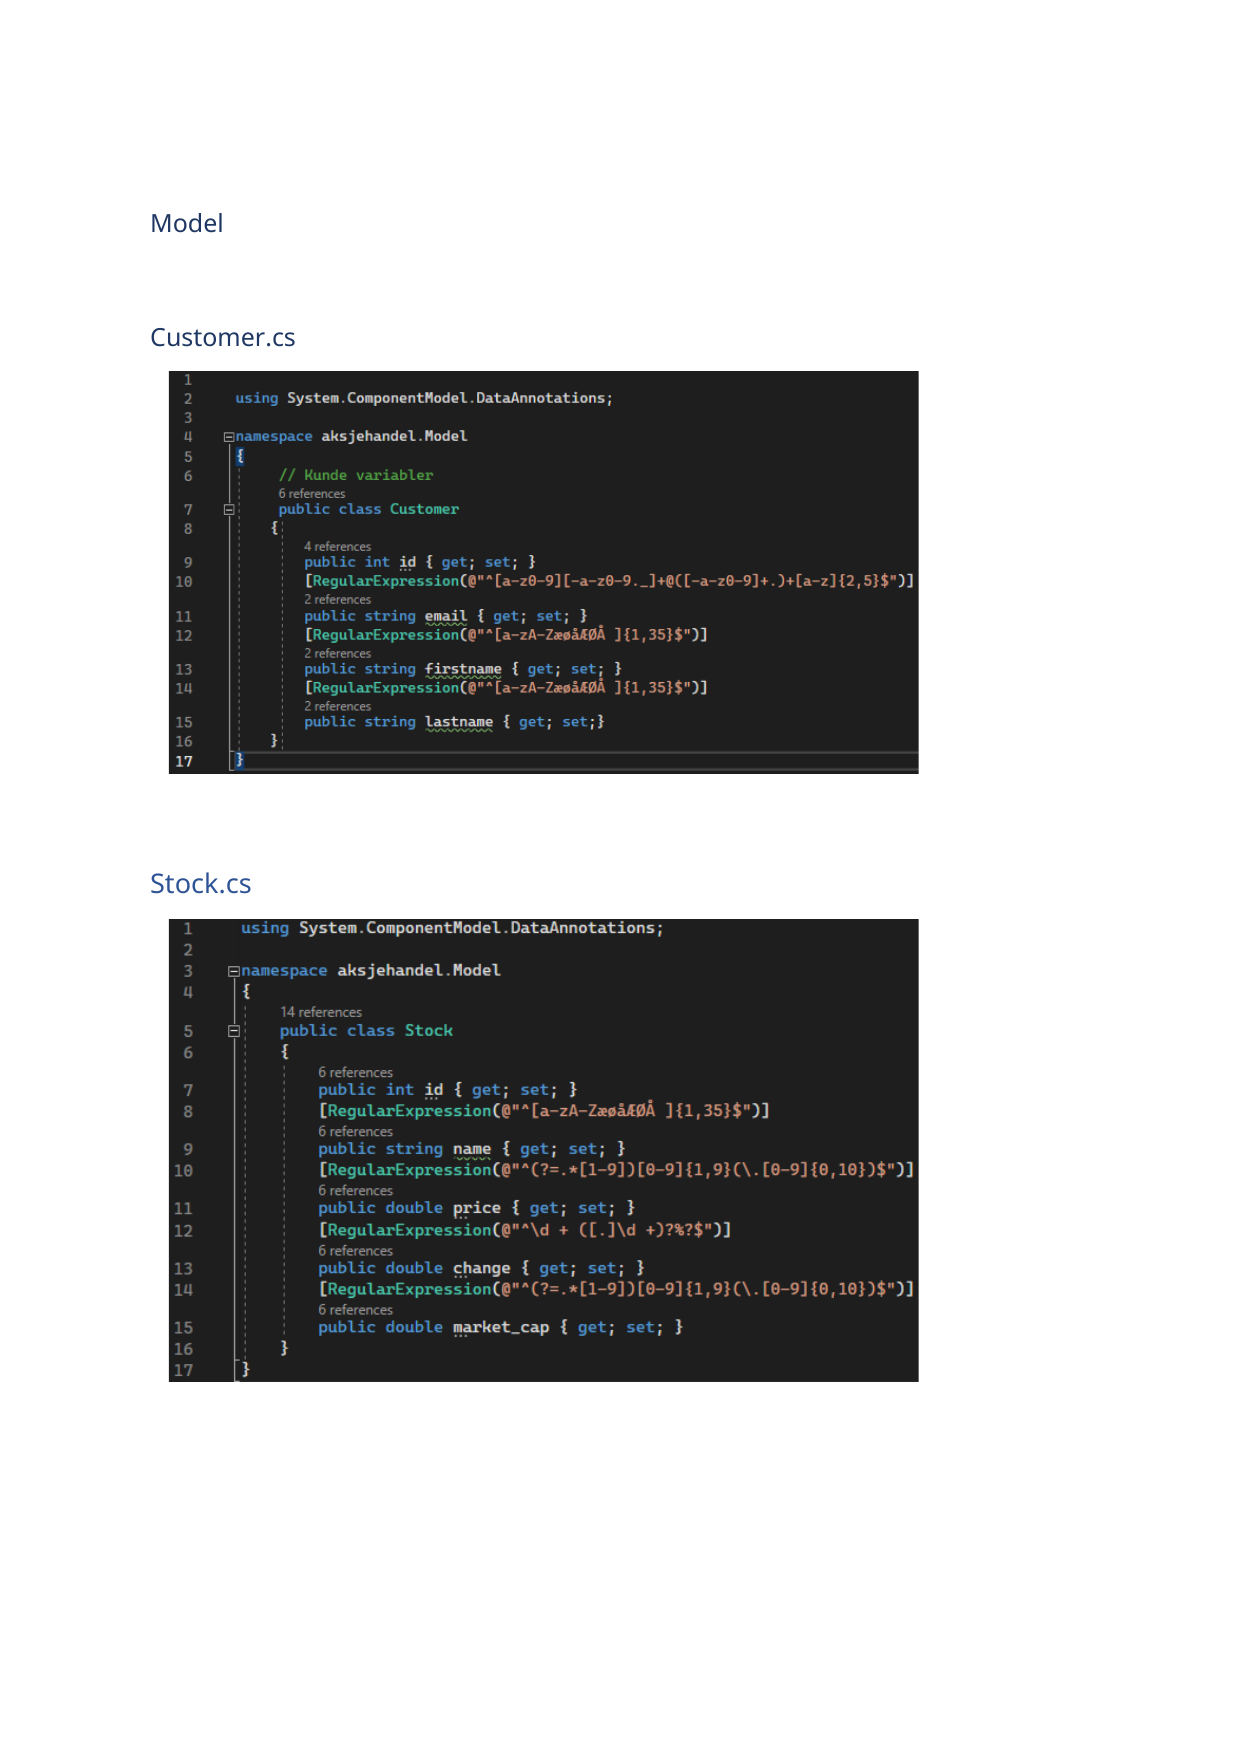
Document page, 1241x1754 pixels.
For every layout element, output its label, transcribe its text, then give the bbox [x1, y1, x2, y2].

subtitle Model [150, 205, 1090, 239]
subtitle Stock.cs [150, 864, 1090, 901]
subtitle Customer.cs [150, 320, 1090, 354]
